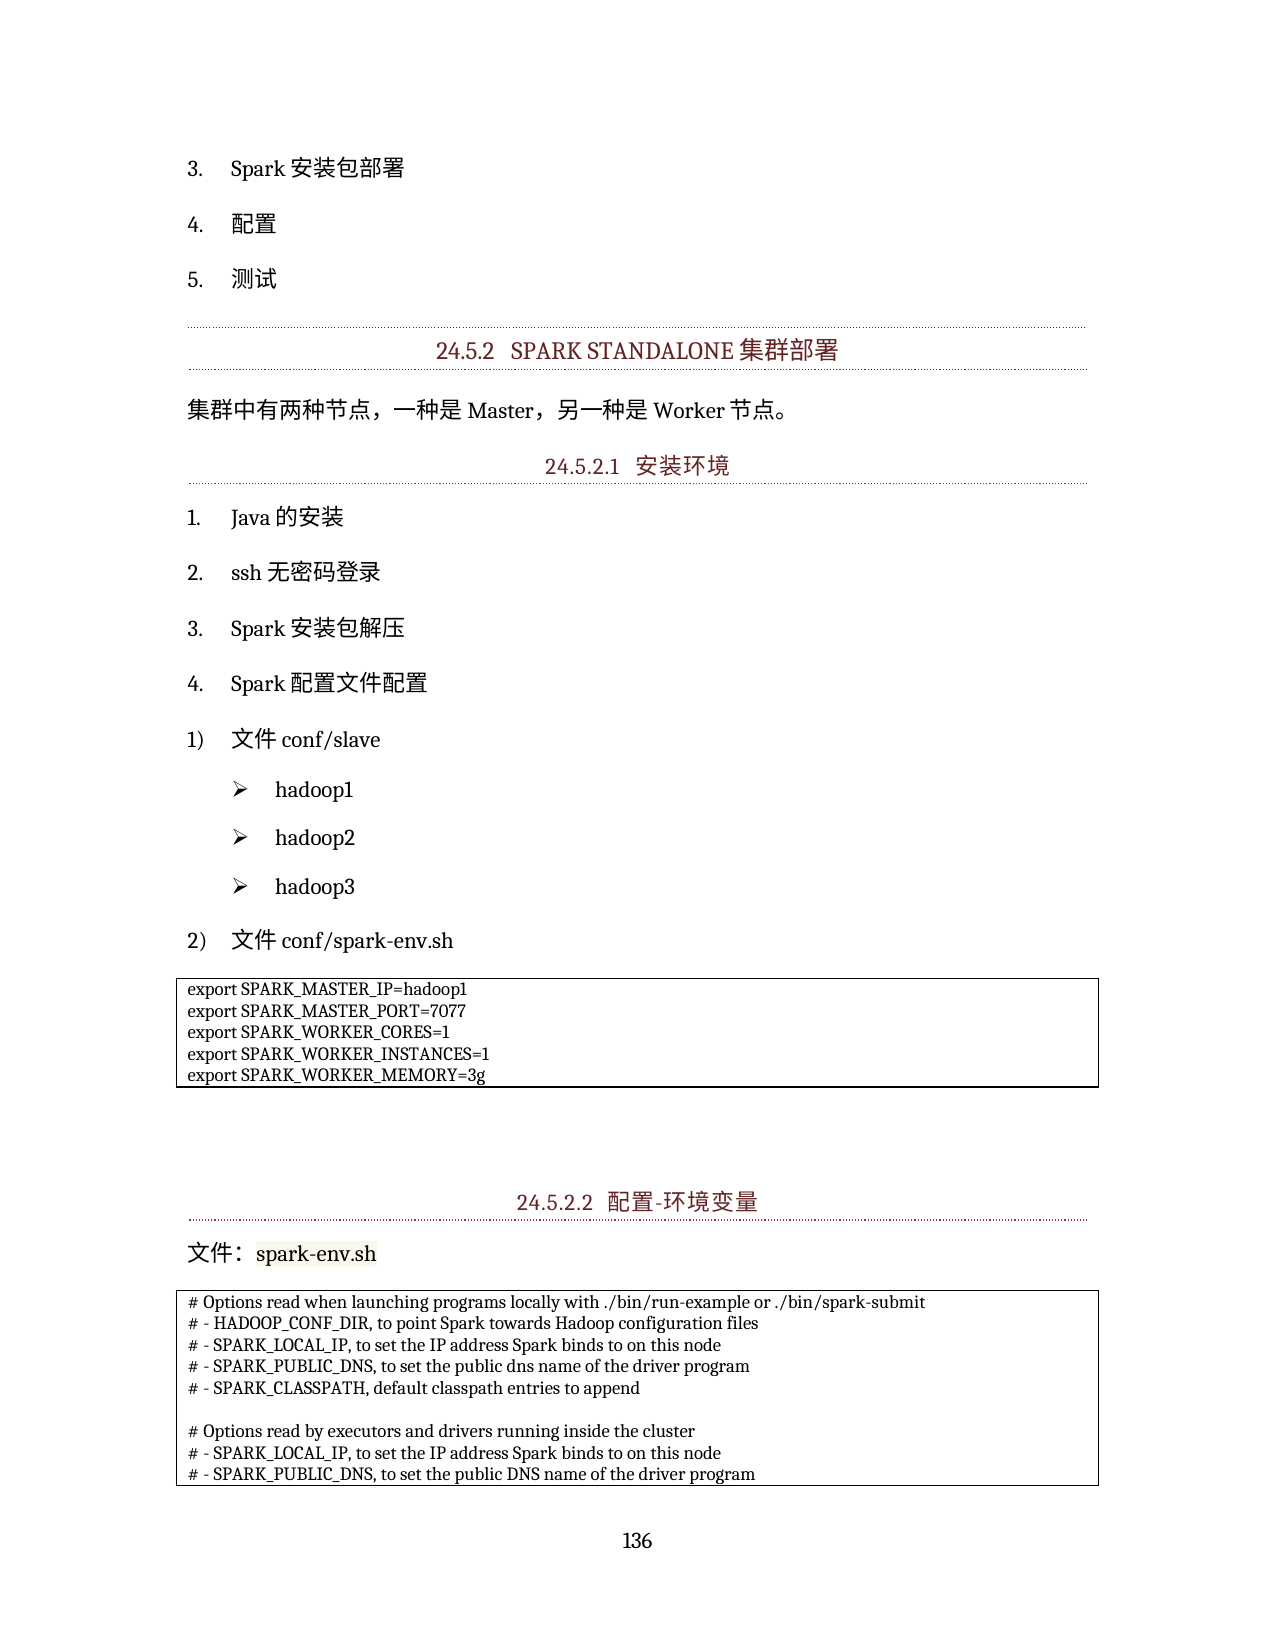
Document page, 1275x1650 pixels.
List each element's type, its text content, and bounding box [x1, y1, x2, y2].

list Java 的安装 [187, 498, 1087, 532]
list hadoop1 [231, 777, 1087, 803]
subtitle Spark Standalone集群部署 [187, 327, 1087, 370]
list 测试 [187, 261, 1087, 294]
list hadoop3 [231, 873, 1087, 900]
list 文件conf/slave [187, 721, 1087, 754]
list Spark 安装包解压 [187, 610, 1087, 643]
text 集群中有两种节点，一种是Master，另一种是Worker节点。 [187, 392, 1087, 426]
subtitle 安装环境 [187, 448, 1087, 484]
list Spark 配置文件配置 [187, 665, 1087, 698]
list Spark 安装包部署 [187, 150, 1087, 183]
table_header export SPARK_MASTER_IP=hadoop1 export SPARK_MASTER_PORT=7077 export SPARK_WORKER_CORES=1 export SPARK_WORKER_INSTANCES=1 export SPARK_WORKER_MEMORY=3g [177, 979, 1098, 1086]
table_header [177, 1291, 1098, 1485]
list 文件conf/spark-env.sh [187, 922, 1087, 955]
list 配置 [187, 206, 1087, 239]
text 文件：spark-env.sh [187, 1235, 1087, 1268]
list ssh 无密码登录 [187, 554, 1087, 587]
subtitle 配置-环境变量 [187, 1184, 1087, 1221]
list hadoop2 [231, 825, 1087, 851]
